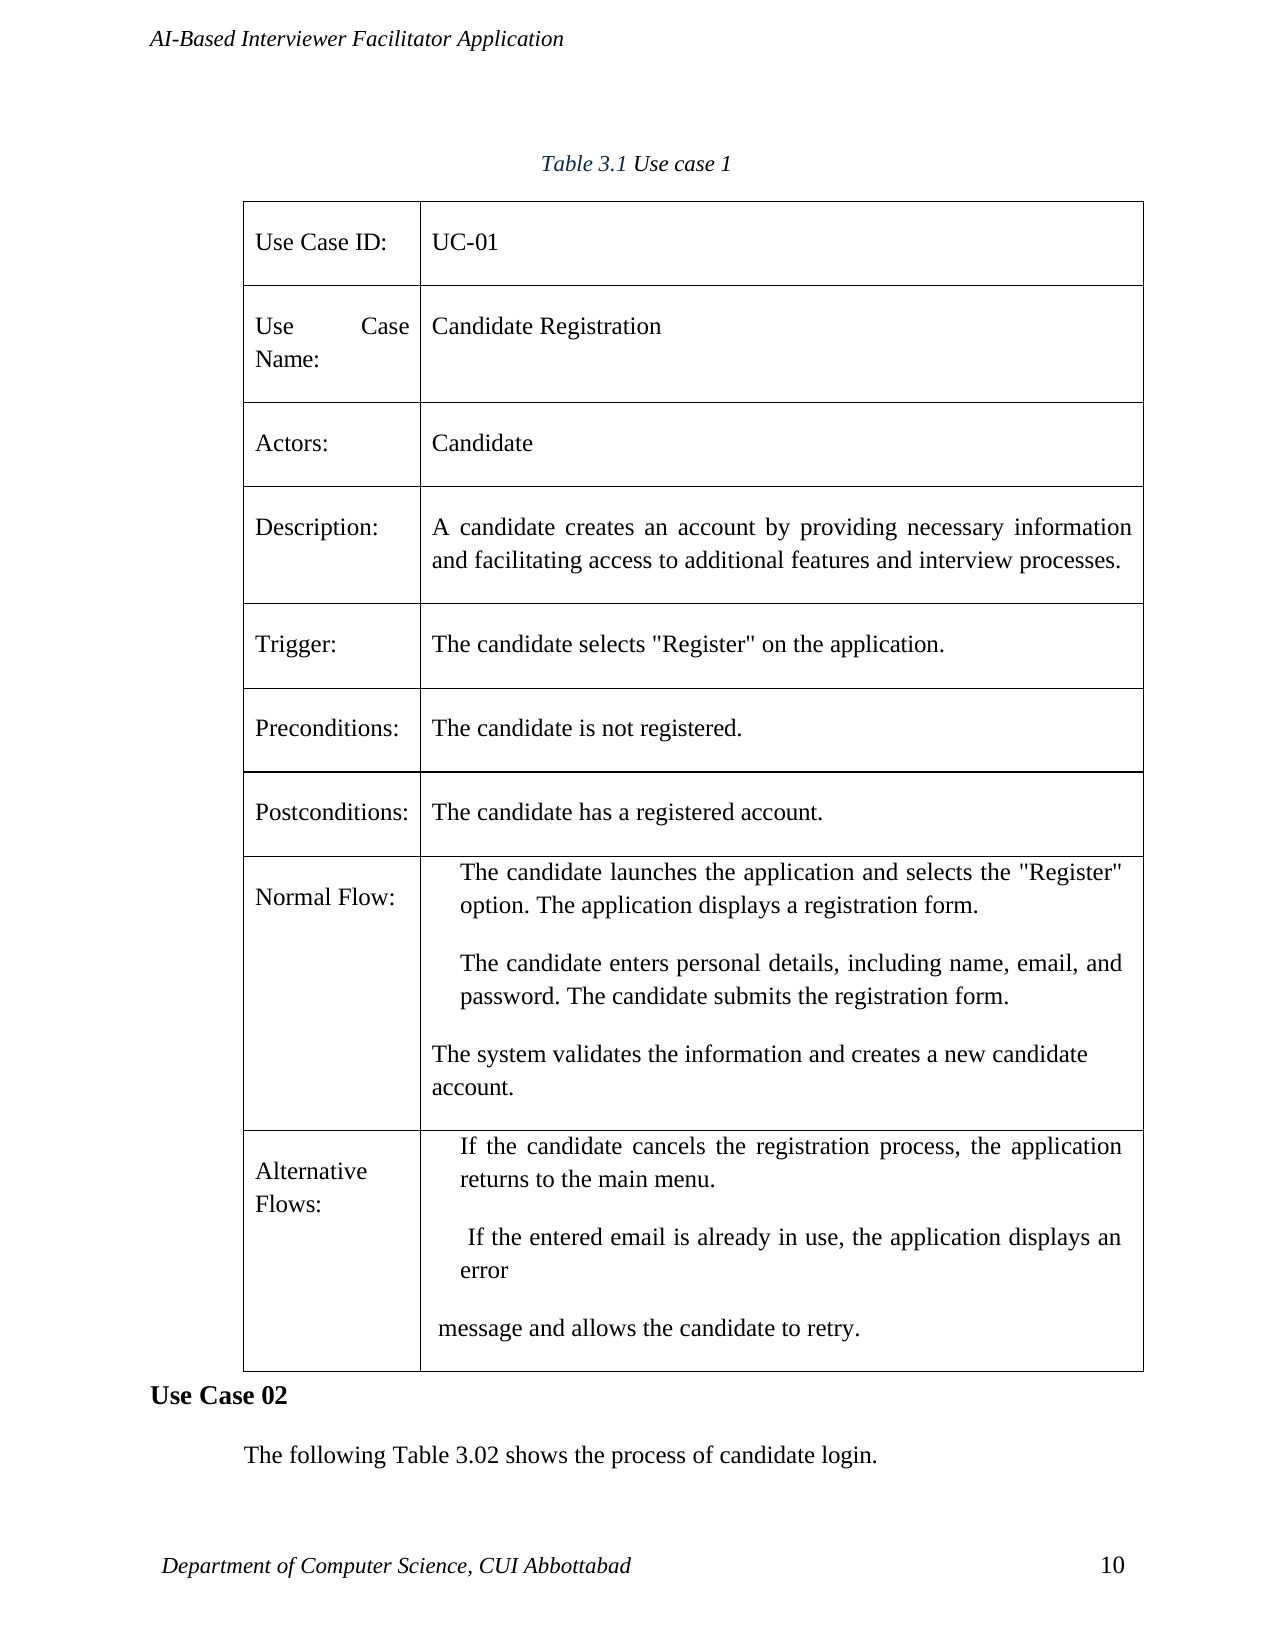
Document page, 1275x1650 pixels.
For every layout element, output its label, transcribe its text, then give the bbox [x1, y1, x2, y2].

table_cell Actors: [244, 403, 420, 486]
table_cell Trigger: [244, 604, 420, 687]
table_header UC-01 [421, 202, 1143, 285]
table_cell Normal Flow: [244, 857, 420, 1130]
table_header Use Case ID: [244, 202, 420, 285]
table_cell Candidate Registration [421, 286, 1143, 402]
table_cell Use Case Name: [244, 286, 420, 402]
table_cell Candidate [421, 403, 1143, 486]
table_cell The candidate is not registered. [421, 689, 1143, 771]
table_cell The candidate launches the application and selects the "Register" option. The application displays a registration form. The candidate enters personal details, including name, email, and password. The candidate submits the registration form. The system validates the information and creates a new candidate account. [421, 857, 1143, 1130]
table_cell The candidate has a registered account. [421, 773, 1143, 856]
table_cell Description: [244, 487, 420, 603]
text Table 3.1 Use case 1 [150, 150, 1125, 176]
table_cell The candidate selects "Register" on the application. [421, 604, 1143, 687]
table_cell Preconditions: [244, 689, 420, 771]
text The following Table 3.02 shows the process of candidate login. [187, 1440, 1125, 1469]
table_cell Postconditions: [244, 773, 420, 856]
table_cell A candidate creates an account by providing necessary information and facilitating access to additional features and interview processes. [421, 487, 1143, 603]
table_cell If the candidate cancels the registration process, the application returns to the main menu. If the entered email is already in use, the application displays an error message and allows the candidate to retry. [421, 1131, 1143, 1371]
table_cell Alternative Flows: [244, 1131, 420, 1371]
text Use Case 02 [150, 1379, 1125, 1411]
